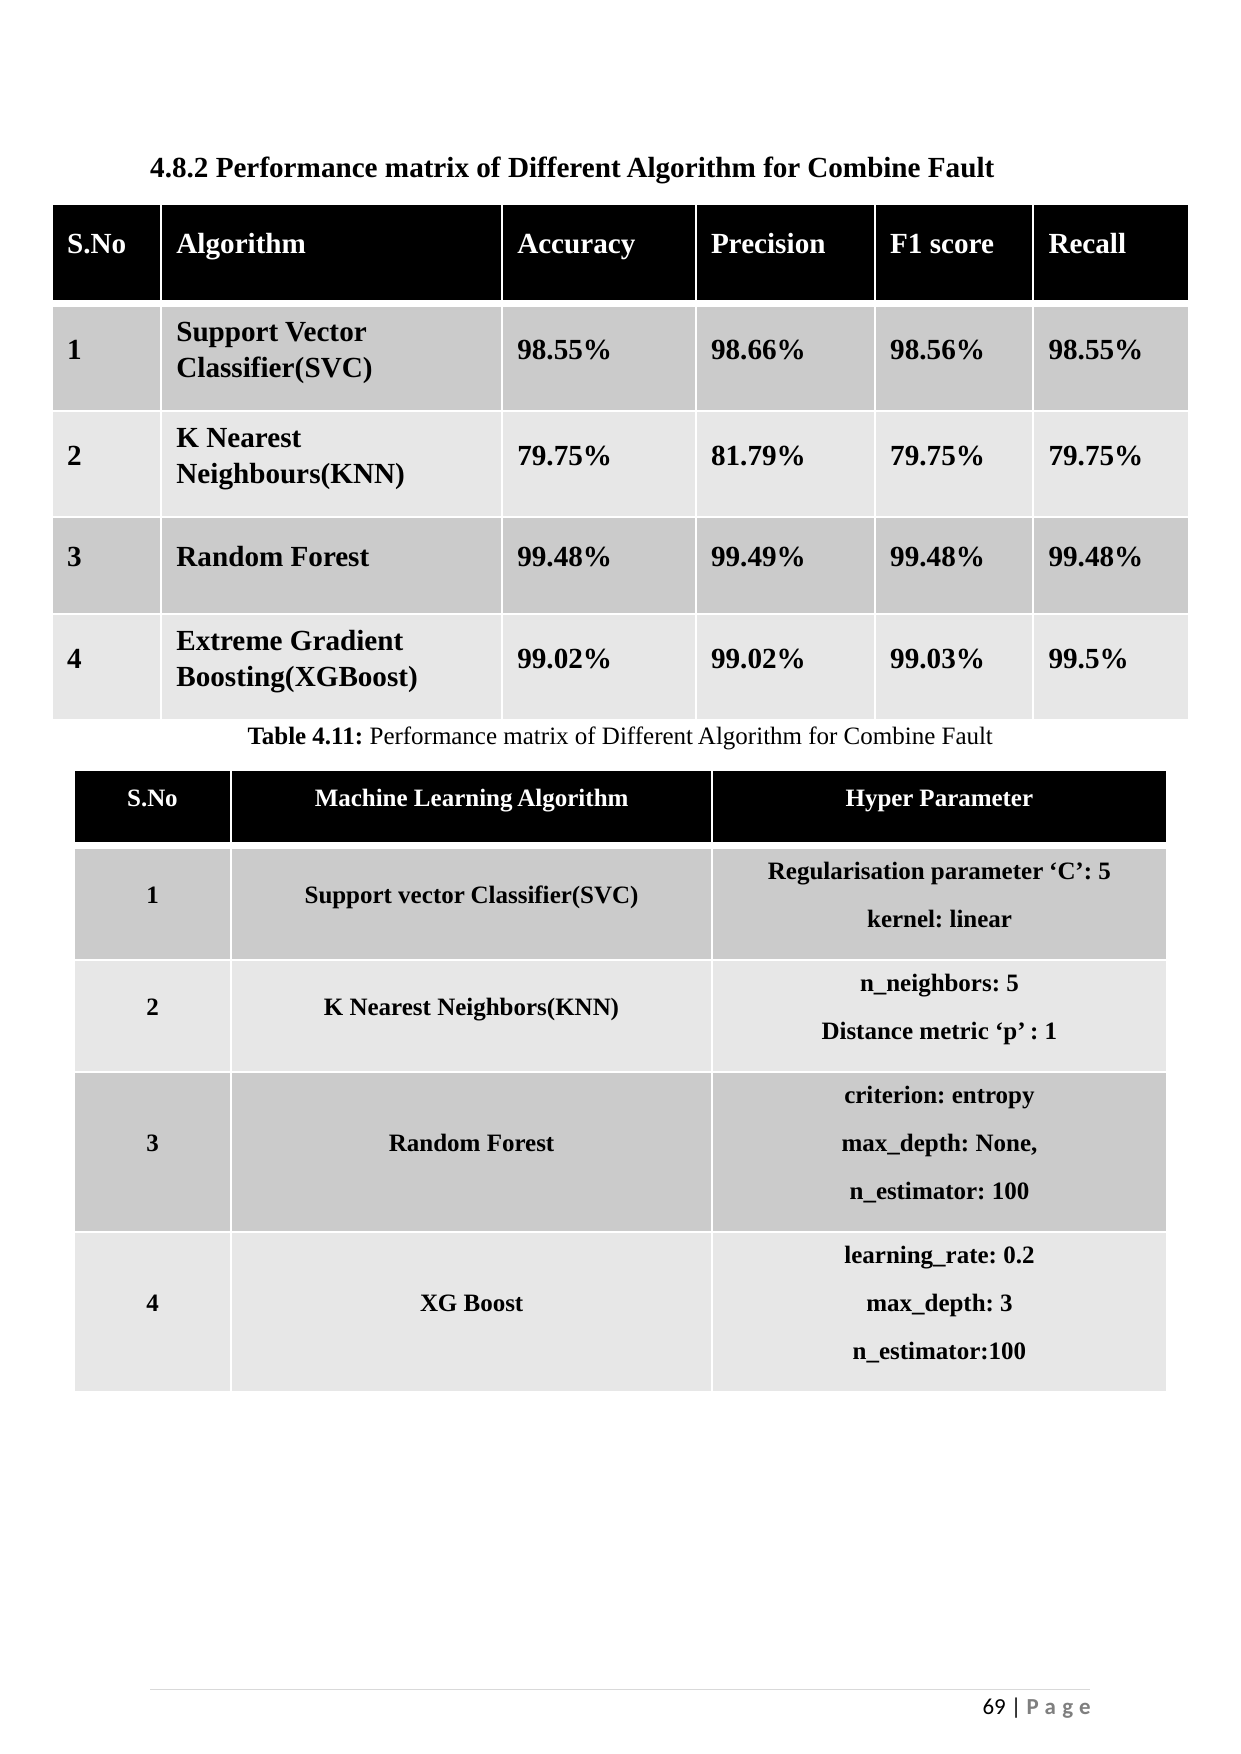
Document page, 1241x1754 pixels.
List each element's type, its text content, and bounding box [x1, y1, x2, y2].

table_cell Support vector Classifier(SVC) [232, 849, 711, 959]
table_cell XG Boost [232, 1233, 711, 1391]
table_cell 79.75% [876, 412, 1032, 516]
table_cell Random Forest [162, 518, 501, 613]
table_header Precision [697, 205, 874, 300]
table_cell 3 [75, 1073, 230, 1231]
table_cell 99.48% [876, 518, 1032, 613]
table_header Accuracy [503, 205, 695, 300]
table_header Recall [1034, 205, 1188, 300]
table_header F1 score [876, 205, 1032, 300]
table_header S.No [75, 771, 230, 842]
table_cell 79.75% [1034, 412, 1188, 516]
table_cell 98.56% [876, 307, 1032, 410]
table_cell 99.02% [697, 615, 874, 719]
table_cell 99.49% [697, 518, 874, 613]
table_cell 1 [53, 307, 160, 410]
table_cell Regularisation parameter ‘C’: 5 kernel: linear [713, 849, 1166, 959]
table_cell 4 [75, 1233, 230, 1391]
table_cell 98.55% [1034, 307, 1188, 410]
table_header Algorithm [162, 205, 501, 300]
table_cell Extreme Gradient Boosting(XGBoost) [162, 615, 501, 719]
table_header Machine Learning Algorithm [232, 771, 711, 842]
table_cell 99.48% [1034, 518, 1188, 613]
table_header Hyper Parameter [713, 771, 1166, 842]
text 4.8.2 Performance matrix of Different Algorithm for Combine Fault [150, 150, 1090, 183]
table_cell n_neighbors: 5 Distance metric ‘p’ : 1 [713, 961, 1166, 1071]
table_cell Support Vector Classifier(SVC) [162, 307, 501, 410]
table_cell 1 [75, 849, 230, 959]
table_cell 4 [53, 615, 160, 719]
text Table 4.11: Performance matrix of Different Algorithm for Combine Fault [150, 721, 1090, 749]
table_cell 98.55% [503, 307, 695, 410]
table_cell Random Forest [232, 1073, 711, 1231]
table_cell 99.48% [503, 518, 695, 613]
table_cell 99.02% [503, 615, 695, 719]
table_cell 99.5% [1034, 615, 1188, 719]
table_cell 3 [53, 518, 160, 613]
table_cell K Nearest Neighbors(KNN) [232, 961, 711, 1071]
table_cell 99.03% [876, 615, 1032, 719]
table_cell 2 [53, 412, 160, 516]
table_header S.No [53, 205, 160, 300]
table_cell learning_rate: 0.2 max_depth: 3 n_estimator:100 [713, 1233, 1166, 1391]
table_cell criterion: entropy max_depth: None, n_estimator: 100 [713, 1073, 1166, 1231]
table_cell 98.66% [697, 307, 874, 410]
table_cell 2 [75, 961, 230, 1071]
table_cell 81.79% [697, 412, 874, 516]
table_cell 79.75% [503, 412, 695, 516]
table_cell K Nearest Neighbours(KNN) [162, 412, 501, 516]
